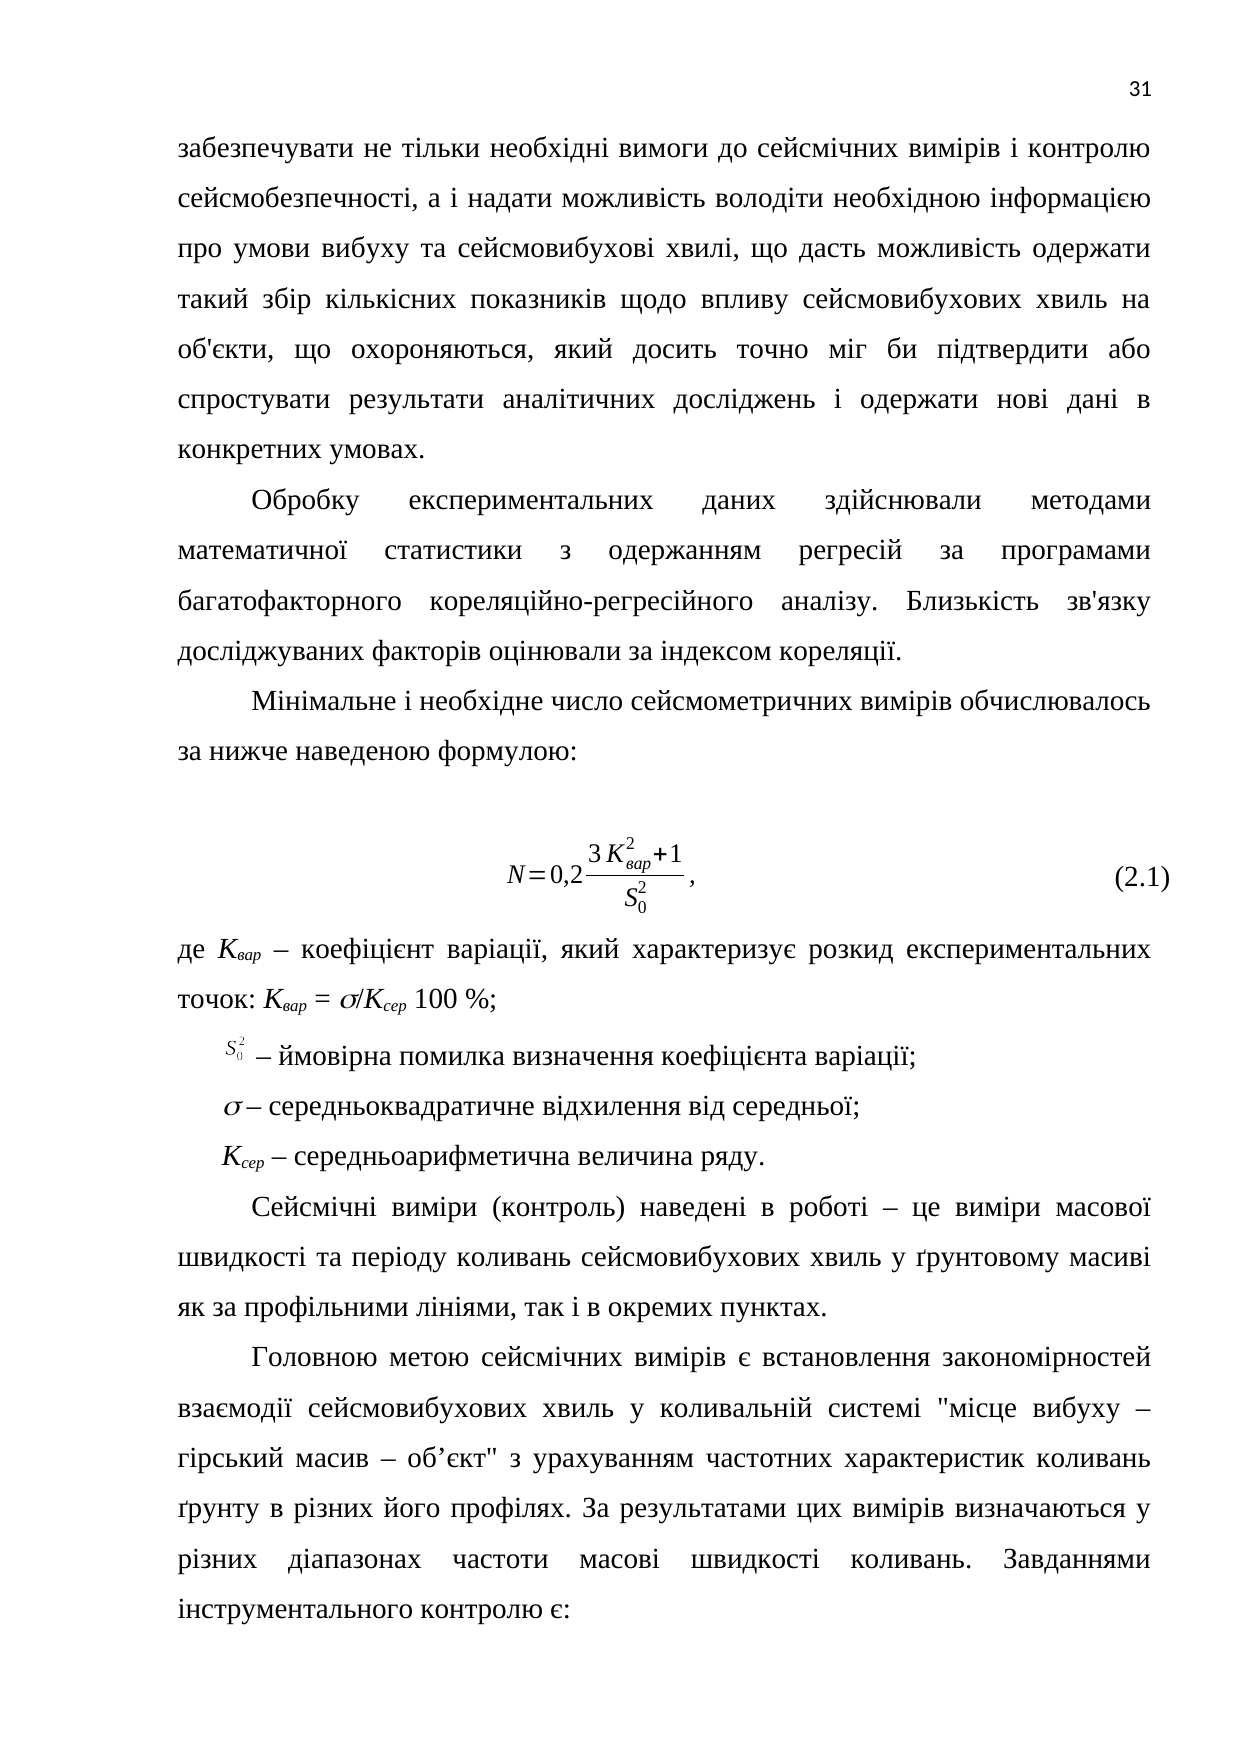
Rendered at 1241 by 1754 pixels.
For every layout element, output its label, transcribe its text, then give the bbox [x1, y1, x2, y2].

text Головною метою сейсмічних вимірів є встановлення закономірностей взаємодії сейсмовибухових хвиль у коливальній системі "місце вибуху – гірський масив – об’єкт" з урахуванням частотних характеристик коливань ґрунту в різних його профілях. За результатами цих вимірів визначаються у різних діапазонах частоти масові швидкості коливань. Завданнями інструментального контролю є: [177, 1339, 1152, 1625]
text де Квар – коефіцієнт варіації, який характеризує розкид експериментальних точок: Квар = /Ксер 100 %; [177, 931, 1152, 1015]
text – середньоквадратичне відхилення від середньої; [222, 1088, 1152, 1122]
table_header [225, 834, 709, 931]
text Сейсмічні виміри (контроль) наведені в роботі – це виміри масової швидкості та періоду коливань сейсмовибухових хвиль у ґрунтовому масиві як за профільними лініями, так і в окремих пунктах. [177, 1189, 1152, 1323]
text Мінімальне і необхідне число сейсмометричних вимірів обчислювалось за нижче наведеною формулою: [177, 683, 1152, 767]
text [177, 130, 1152, 465]
text Обробку експериментальних даних здійснювали методами математичної статистики з одержанням регресій за програмами багатофакторного кореляційно-регресійного аналізу. Близькість зв'язку досліджуваних факторів оцінювали за індексом кореляції. [177, 482, 1152, 666]
text Ксер – середньоарифметична величина ряду. [222, 1138, 1152, 1172]
text – ймовірна помилка визначення коефіцієнта варіації; [222, 1032, 1152, 1071]
table_header (2.1) [709, 834, 1181, 931]
